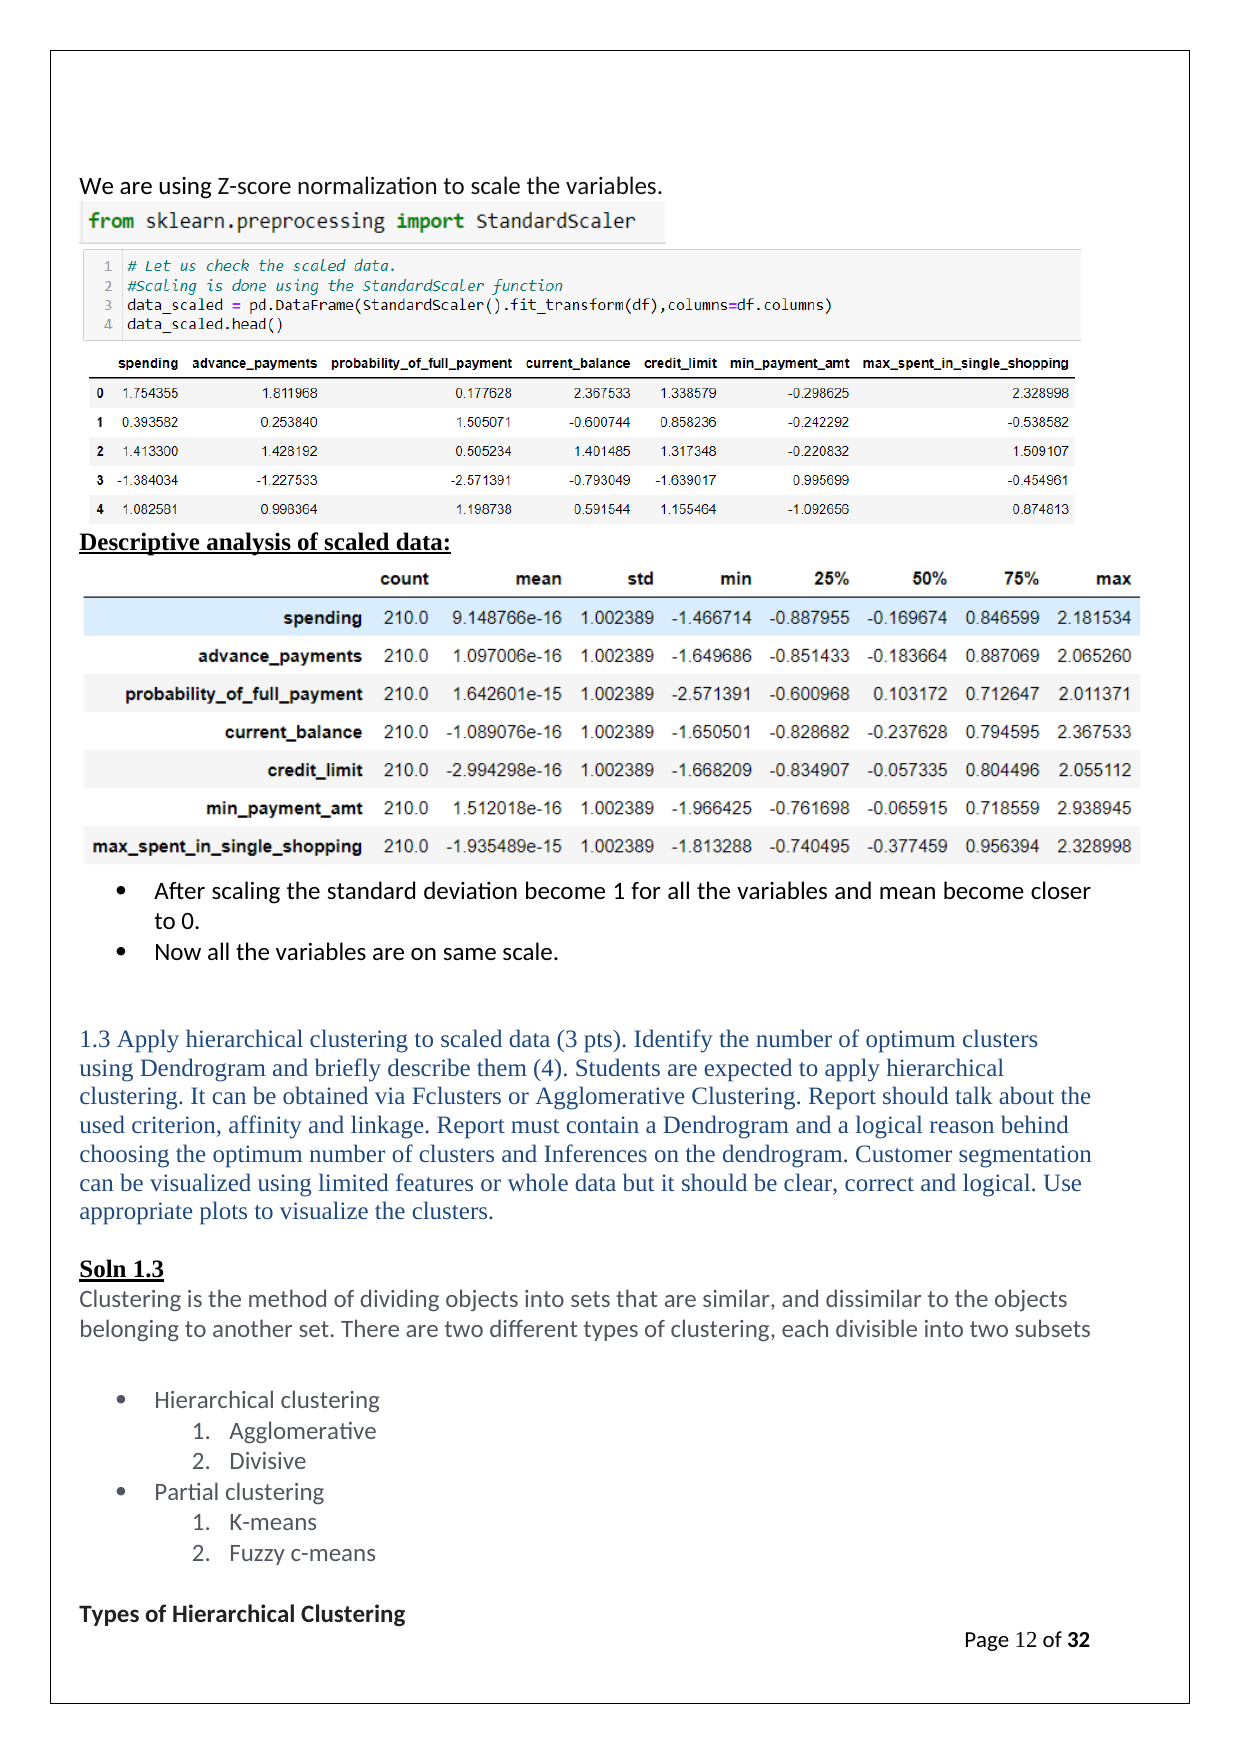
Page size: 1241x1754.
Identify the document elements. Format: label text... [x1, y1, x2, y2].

list Agglomerative [192, 1415, 1027, 1445]
list Now all the variables are on same scale. [117, 936, 1093, 966]
text Soln 1.3 [79, 1254, 1093, 1283]
text Clustering is the method of dividing objects into sets that are similar, and dissimilar to the objects belonging to another set. There are two different types of clustering, each divisible into two subsets [79, 1283, 1151, 1344]
list Fuzzy c-means [192, 1537, 1027, 1567]
list After scaling the standard deviation become 1 for all the variables and mean become closer to 0. [117, 875, 1093, 936]
text Descriptive analysis of scaled data: [79, 527, 1093, 556]
list Partial clustering [117, 1476, 1027, 1506]
text Types of Hierarchical Clustering [79, 1598, 1151, 1628]
picture [79, 556, 1152, 875]
text We are using Z-score normalization to scale the variables. [79, 170, 1093, 201]
text 1.3 Apply hierarchical clustering to scaled data (3 pts). Identify the number of optimum clusters using Dendrogram and briefly describe them (4). Students are expected to apply hierarchical clustering. It can be obtained via Fclusters or Agglomerative Clustering. Report should talk about the used criterion, affinity and linkage. Report must contain a Dendrogram and a logical reason behind choosing the optimum number of clusters and Inferences on the dendrogram. Customer segmentation can be visualized using limited features or whole data but it should be clear, correct and logical. Use appropriate plots to visualize the clusters. [79, 1024, 1093, 1225]
list K-means [192, 1506, 1027, 1537]
list Hierarchical clustering [117, 1384, 1027, 1415]
list Divisive [192, 1445, 1027, 1476]
picture [79, 201, 1081, 528]
